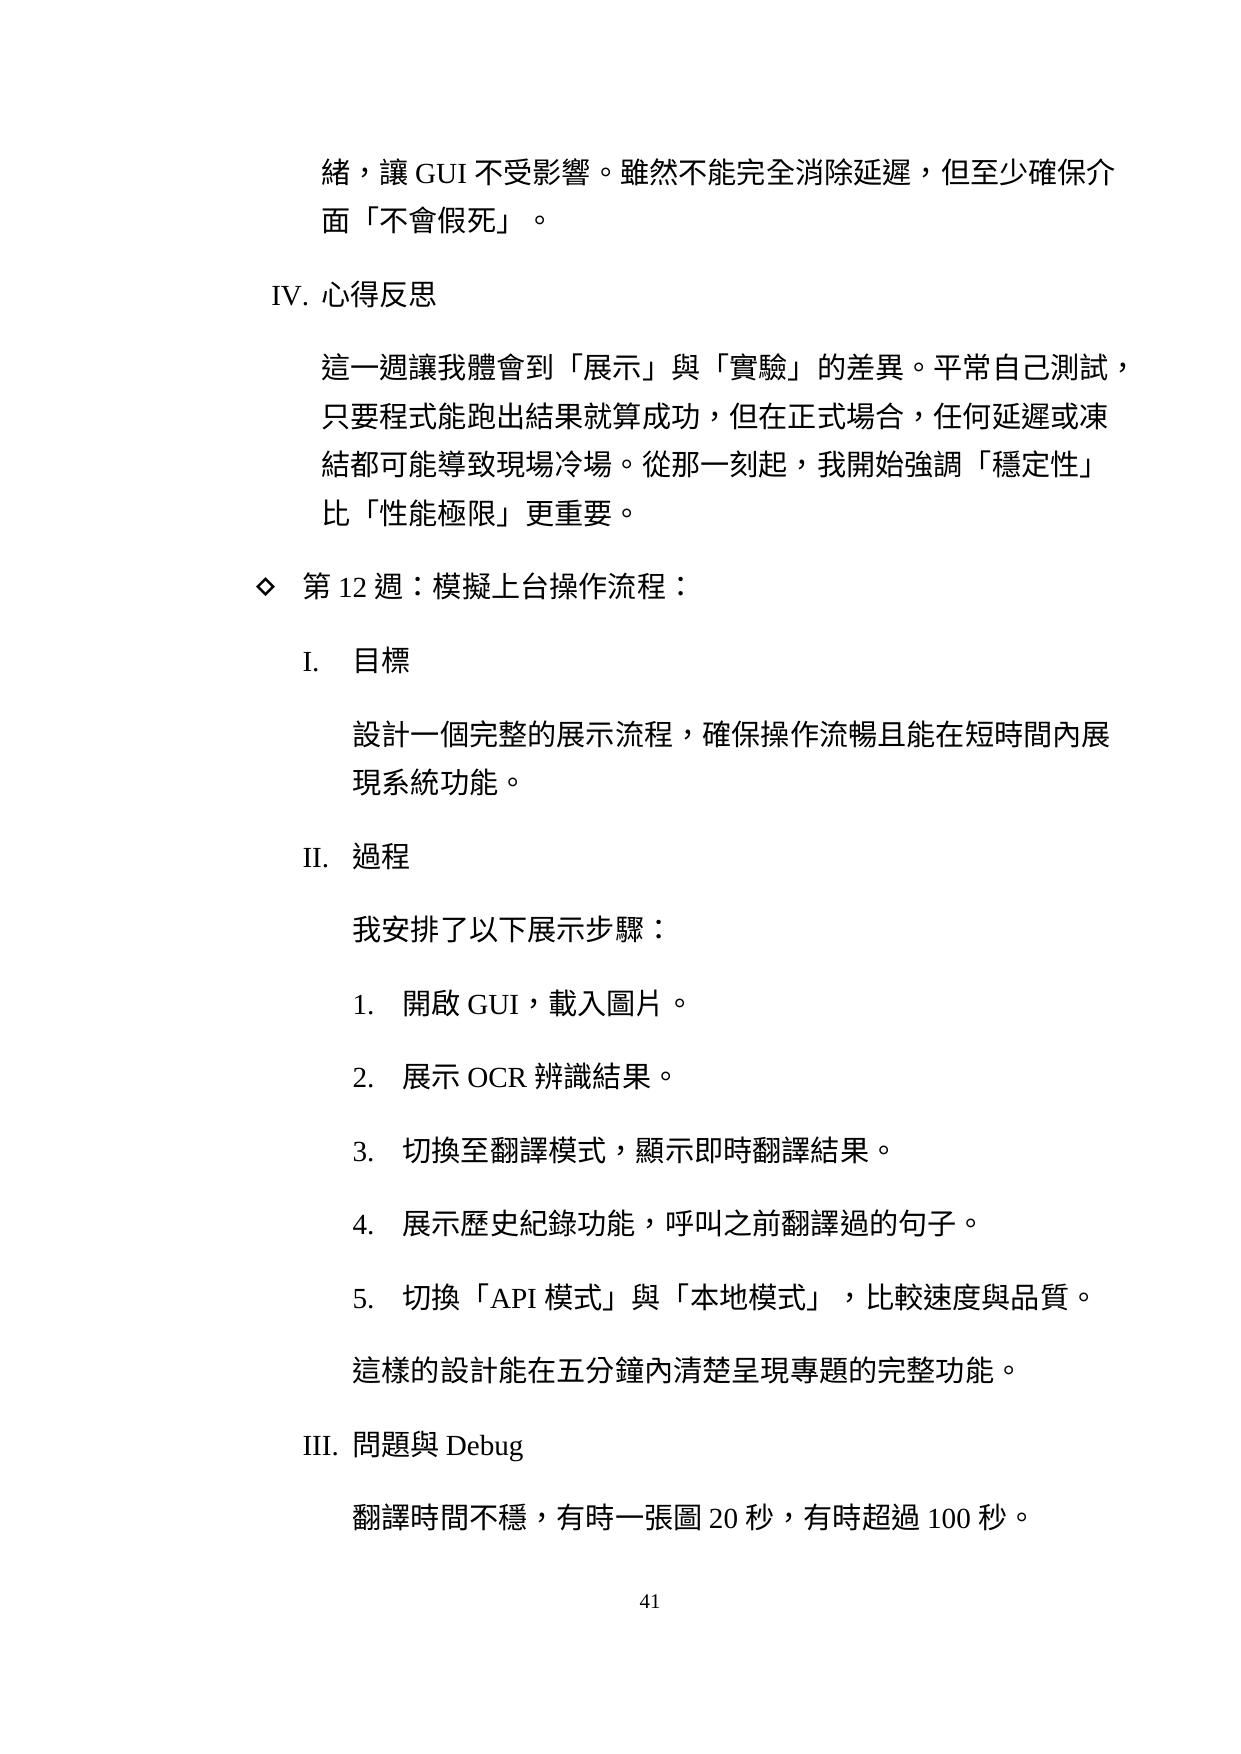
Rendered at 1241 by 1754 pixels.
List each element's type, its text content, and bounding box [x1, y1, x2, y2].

list 目標 [302, 637, 1122, 680]
list 過程 [302, 833, 1122, 875]
list 第 12 週：模擬上台操作流程： [252, 564, 1122, 606]
list 展示 OCR 辨識結果。 [352, 1054, 1122, 1096]
list 開啟 GUI，載入圖片。 [352, 980, 1122, 1022]
list 切換「API 模式」與「本地模式」，比較速度與品質。 [352, 1274, 1122, 1317]
text 這樣的設計能在五分鐘內清楚呈現專題的完整功能。 [352, 1348, 1122, 1390]
list 展示歷史紀錄功能，呼叫之前翻譯過的句子。 [352, 1201, 1122, 1243]
text 設計一個完整的展示流程，確保操作流暢且能在短時間內展現系統功能。 [352, 711, 1122, 802]
list 心得反思 [271, 271, 1122, 313]
text 這一週讓我體會到「展示」與「實驗」的差異。平常自己測試，只要程式能跑出結果就算成功，但在正式場合，任何延遲或凍結都可能導致現場冷場。從那一刻起，我開始強調「穩定性」比「性能極限」更重要。 [321, 345, 1122, 533]
text 我安排了以下展示步驟： [352, 907, 1122, 949]
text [321, 149, 1122, 240]
list 問題與Debug [302, 1421, 1122, 1464]
text 翻譯時間不穩，有時一張圖 20 秒，有時超過 100 秒。 [352, 1495, 1122, 1537]
list 切換至翻譯模式，顯示即時翻譯結果。 [352, 1127, 1122, 1169]
